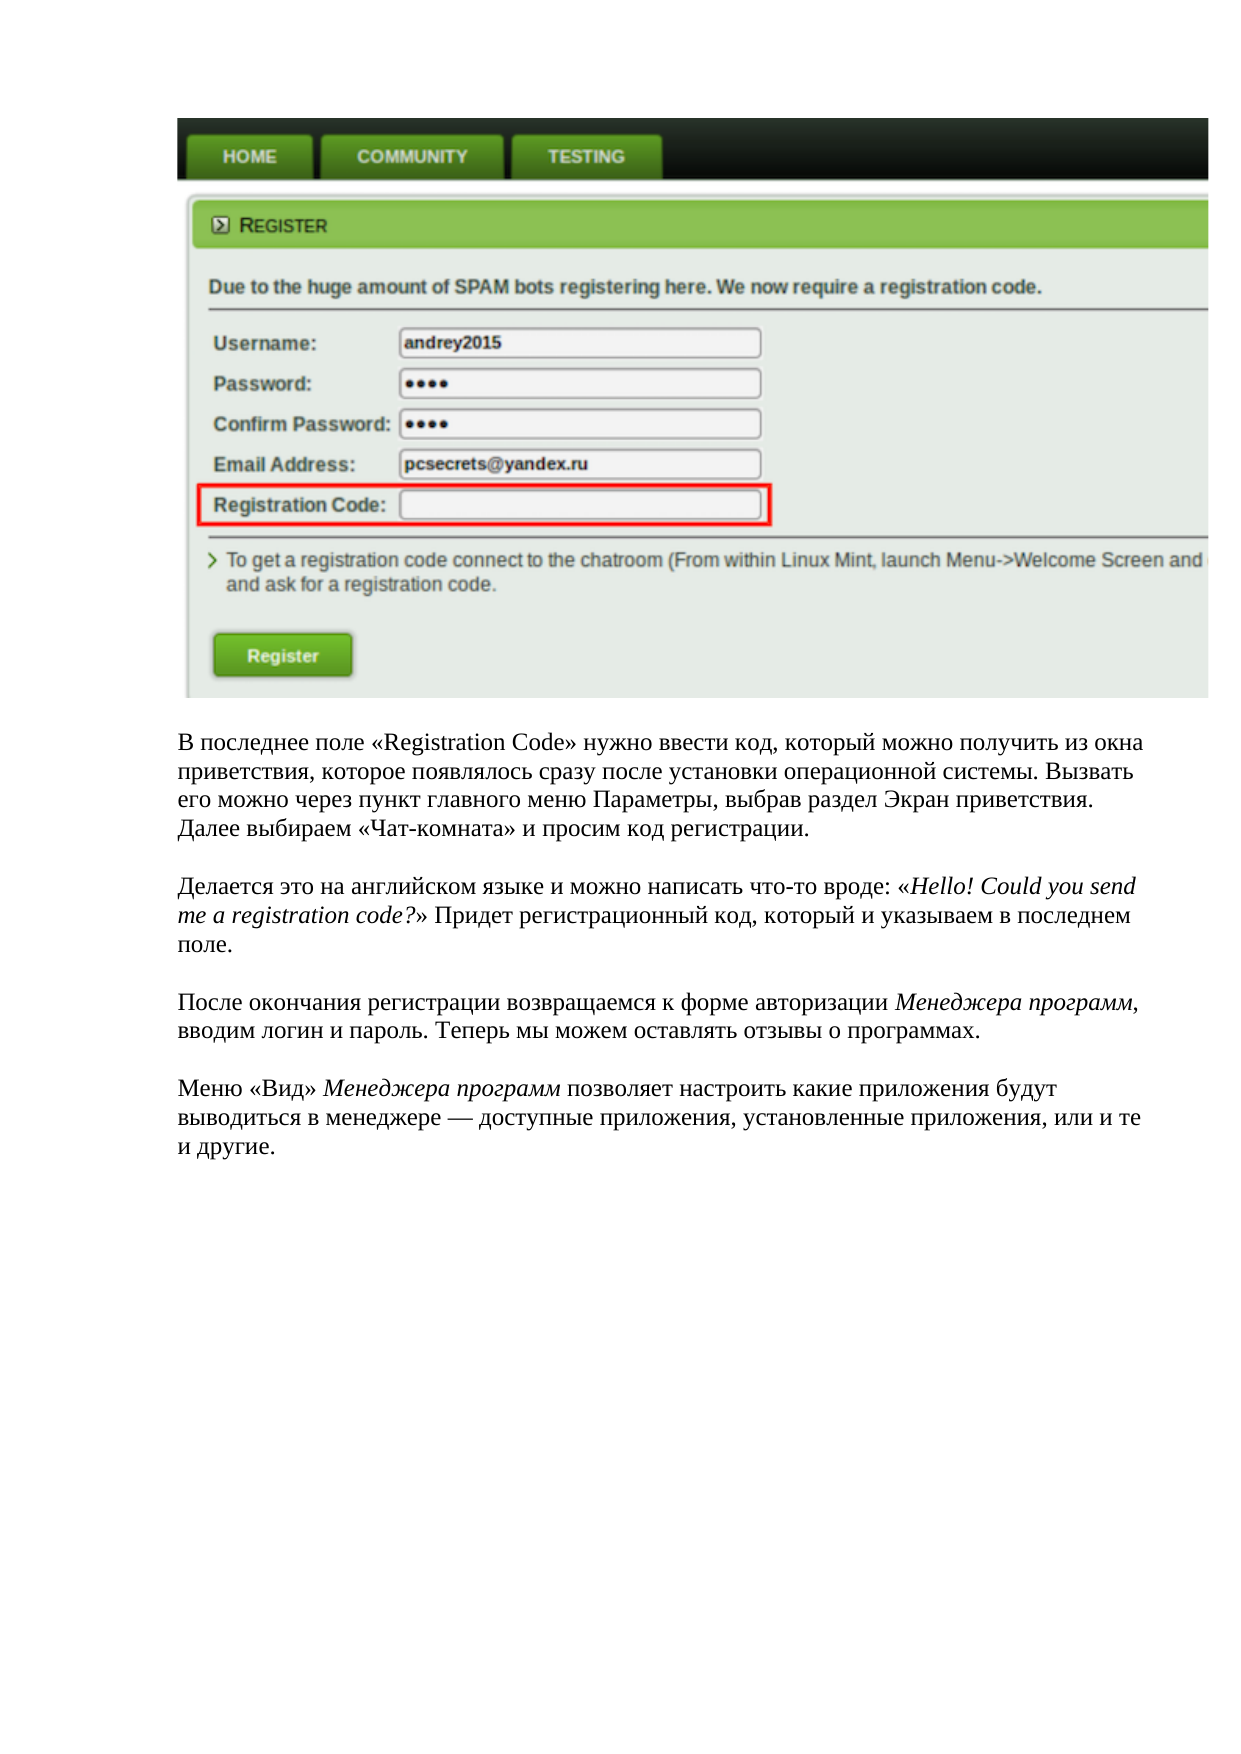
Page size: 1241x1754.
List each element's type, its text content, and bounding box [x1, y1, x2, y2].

text После окончания регистрации возвращаемся к форме авторизации Менеджера программ, вводим логин и пароль. Теперь мы можем оставлять отзывы о программах. [177, 987, 1152, 1044]
text В последнее поле «Registration Code» нужно ввести код, который можно получить из окна приветствия, которое появлялось сразу после установки операционной системы. Вызвать его можно через пункт главного меню Параметры, выбрав раздел Экран приветствия. Далее выбираем «Чат-комната» и просим код регистрации. [177, 727, 1152, 842]
text Меню «Вид» Менеджера программ позволяет настроить какие приложения будут выводиться в менеджере — доступные приложения, установленные приложения, или и те и другие. [177, 1073, 1152, 1159]
picture [177, 118, 1209, 698]
text Делается это на английском языке и можно написать что-то вроде: «Hello! Could you send me a registration code?» Придет регистрационный код, который и указываем в последнем поле. [177, 871, 1152, 957]
